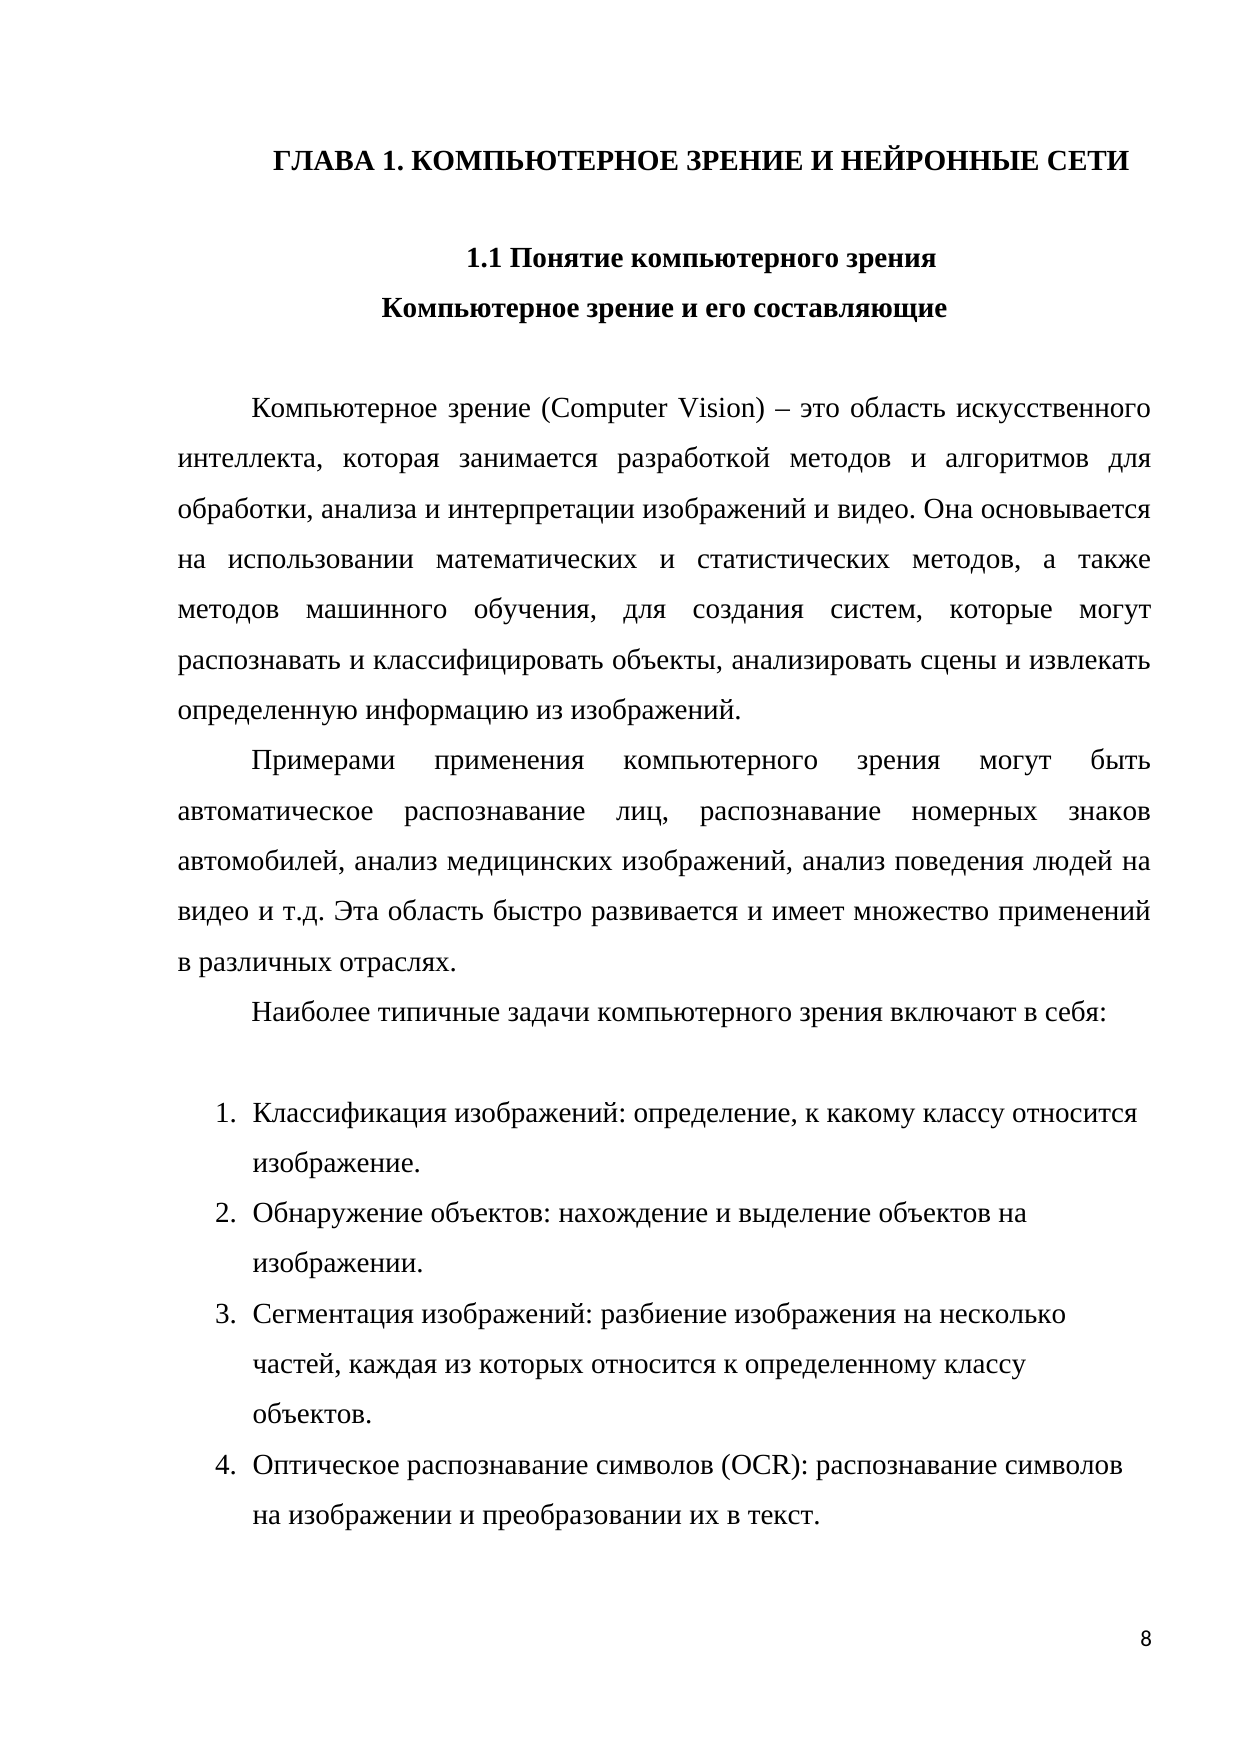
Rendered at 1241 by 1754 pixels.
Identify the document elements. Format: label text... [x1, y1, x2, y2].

text Компьютерное зрение (Computer Vision) – это область искусственного интеллекта, которая занимается разработкой методов и алгоритмов для обработки, анализа и интерпретации изображений и видео. Она основывается на использовании математических и статистических методов, а также методов машинного обучения, для создания систем, которые могут распознавать и классифицировать объекты, анализировать сцены и извлекать определенную информацию из изображений. [177, 390, 1152, 726]
subtitle ГЛАВА 1. КОМПЬЮТЕРНОЕ ЗРЕНИЕ И НЕЙРОННЫЕ СЕТИ [177, 143, 1152, 177]
list Сегментация изображений: разбиение изображения на несколько частей, каждая из которых относится к определенному классу объектов. [215, 1296, 1152, 1430]
text Примерами применения компьютерного зрения могут быть автоматическое распознавание лиц, распознавание номерных знаков автомобилей, анализ медицинских изображений, анализ поведения людей на видео и т.д. Эта область быстро развивается и имеет множество применений в различных отраслях. [177, 742, 1152, 977]
list Оптическое распознавание символов (OCR): распознавание символов на изображении и преобразовании их в текст. [215, 1447, 1152, 1531]
list Классификация изображений: определение, к какому классу относится изображение. [215, 1095, 1152, 1178]
text Наиболее типичные задачи компьютерного зрения включают в себя: [177, 994, 1152, 1028]
subtitle Понятие компьютерного зрения [251, 240, 1152, 274]
text Компьютерное зрение и его составляющие [177, 291, 1152, 324]
list Обнаружение объектов: нахождение и выделение объектов на изображении. [215, 1195, 1152, 1279]
